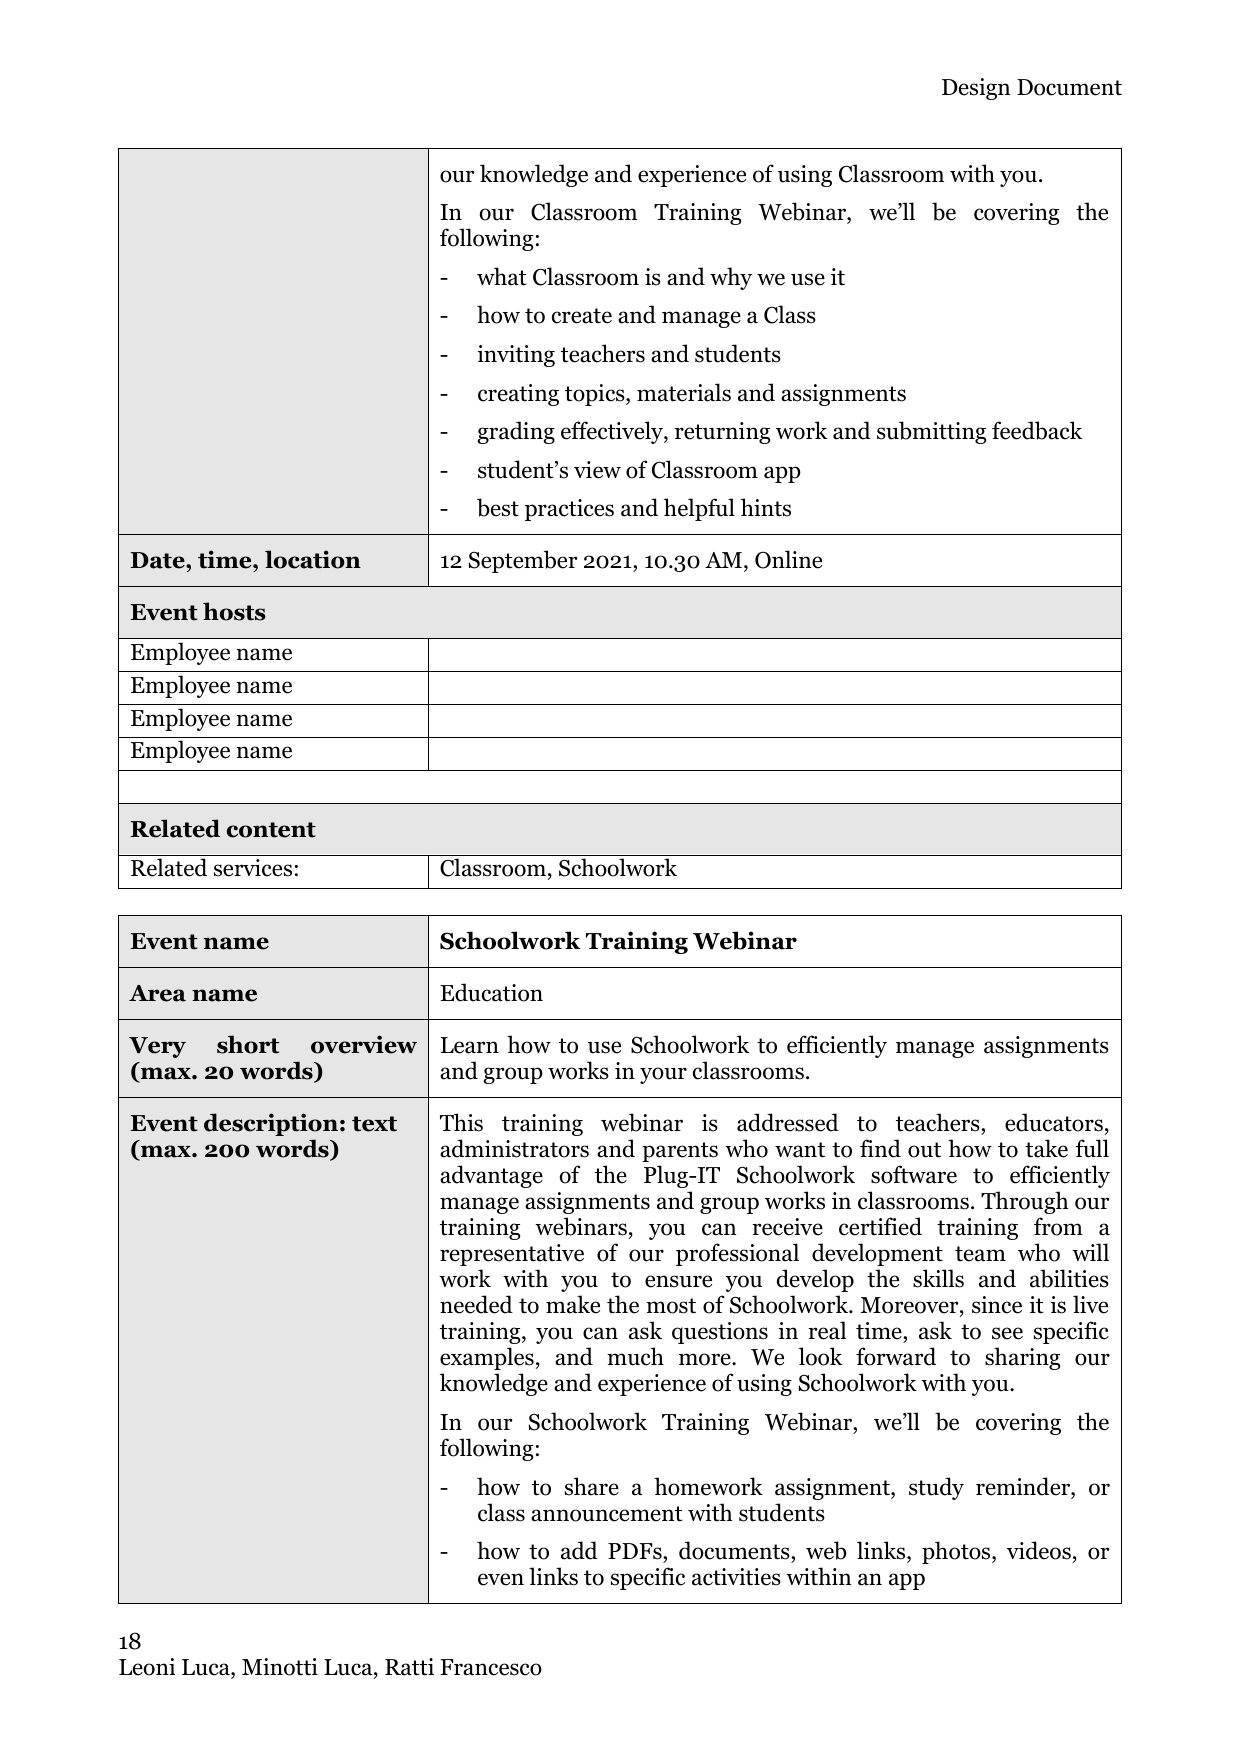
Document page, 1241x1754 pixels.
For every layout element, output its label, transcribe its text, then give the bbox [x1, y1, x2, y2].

table_cell [119, 771, 1121, 802]
table_cell Event hosts [119, 587, 1121, 638]
table_cell Classroom, Schoolwork [429, 856, 1121, 887]
table_cell Learn how to use Schoolwork to efficiently manage assignments and group works in your classrooms. [429, 1020, 1121, 1097]
table_header Schoolwork Training Webinar [429, 916, 1121, 967]
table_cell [429, 149, 1121, 534]
table_cell Related services: [119, 856, 428, 887]
table_cell Employee name [119, 672, 428, 704]
table_cell Area name [119, 968, 428, 1019]
table_cell [429, 738, 1121, 769]
table_cell Education [429, 968, 1121, 1019]
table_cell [119, 149, 428, 534]
table_cell Related content [119, 804, 1121, 854]
table_cell Employee name [119, 639, 428, 671]
table_cell [429, 639, 1121, 671]
table_cell Employee name [119, 738, 428, 769]
table_cell 12 September 2021, 10.30 AM, Online [429, 535, 1121, 586]
table_cell [429, 705, 1121, 737]
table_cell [119, 1098, 428, 1603]
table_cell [429, 1098, 1121, 1603]
table_header Event name [119, 916, 428, 967]
table_cell [429, 672, 1121, 704]
table_cell Employee name [119, 705, 428, 737]
table_cell Date, time, location [119, 535, 428, 586]
table_cell Very short overview (max. 20 words) [119, 1020, 428, 1097]
